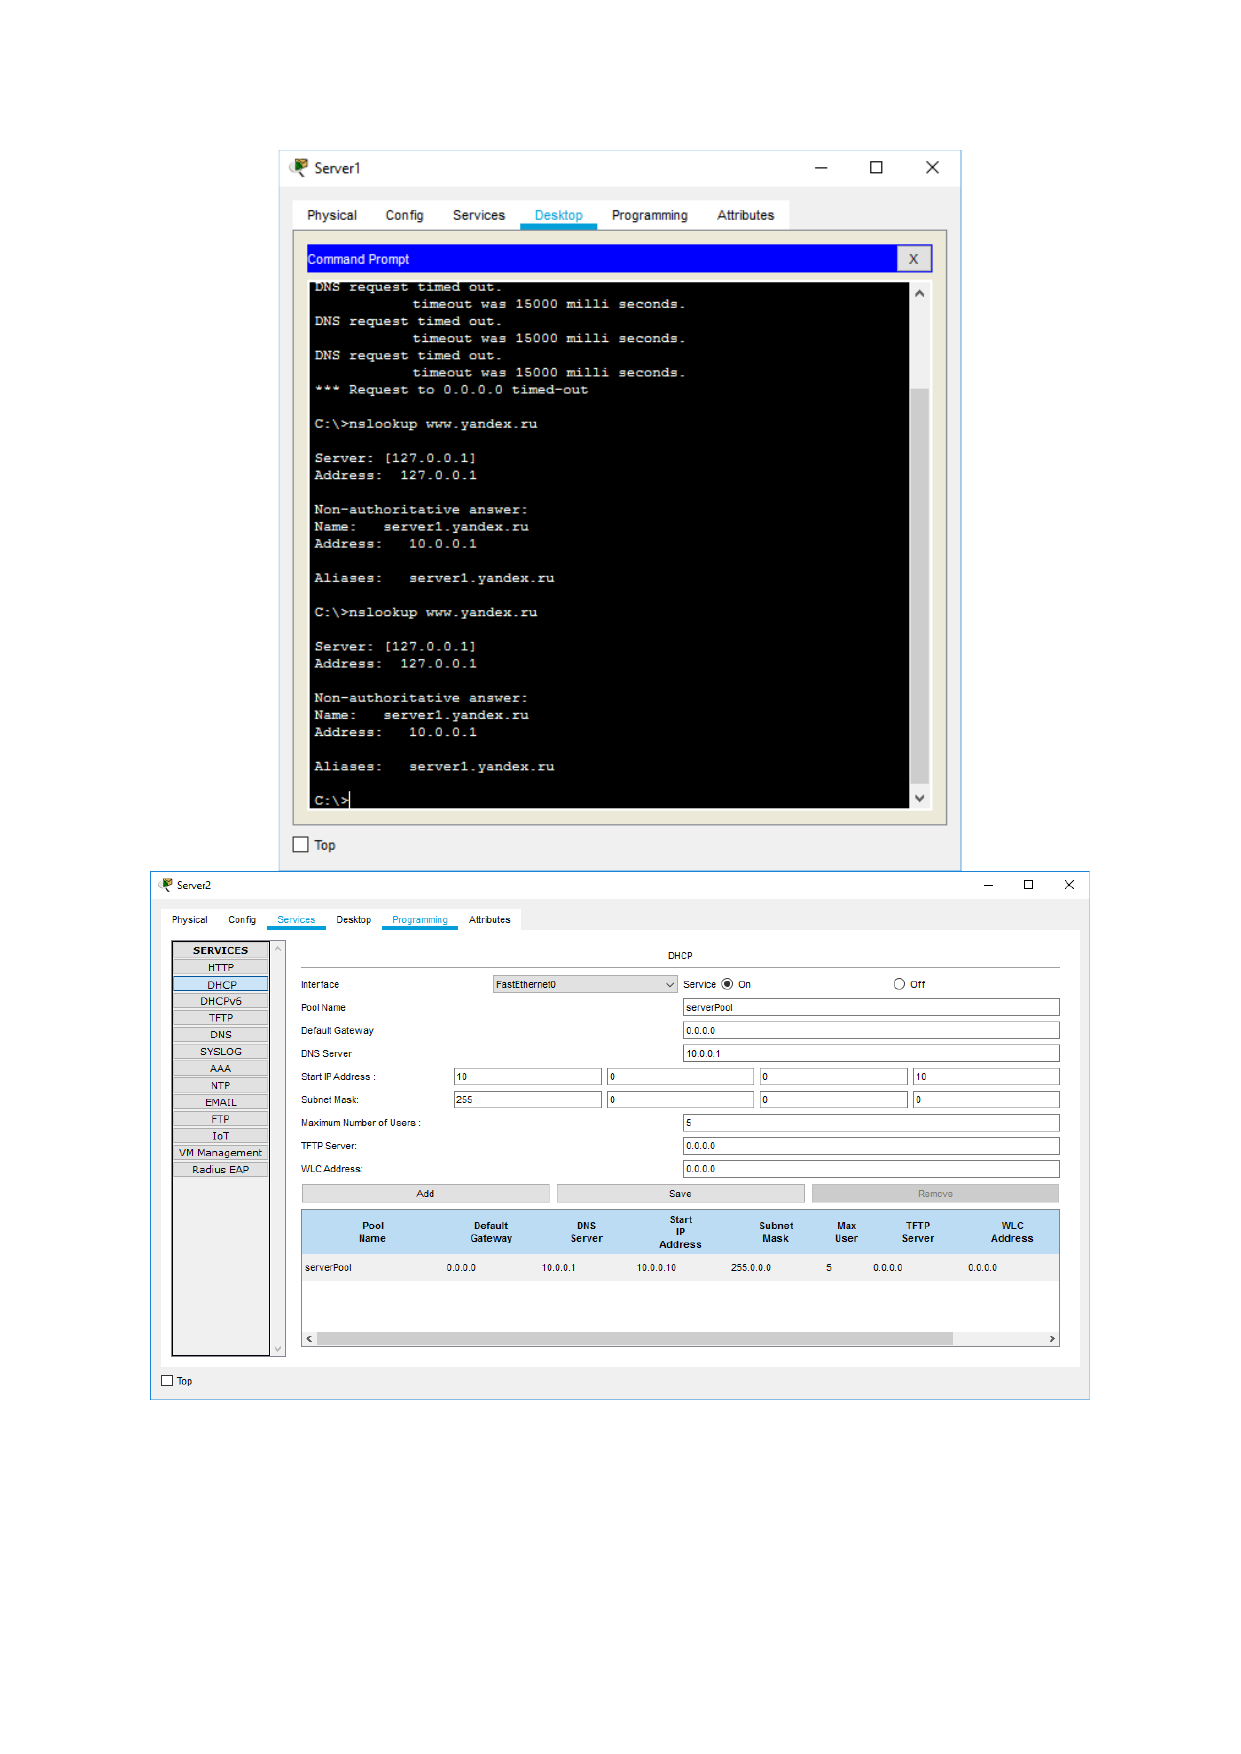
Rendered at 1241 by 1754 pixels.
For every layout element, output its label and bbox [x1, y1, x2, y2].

picture [150, 150, 1090, 1400]
